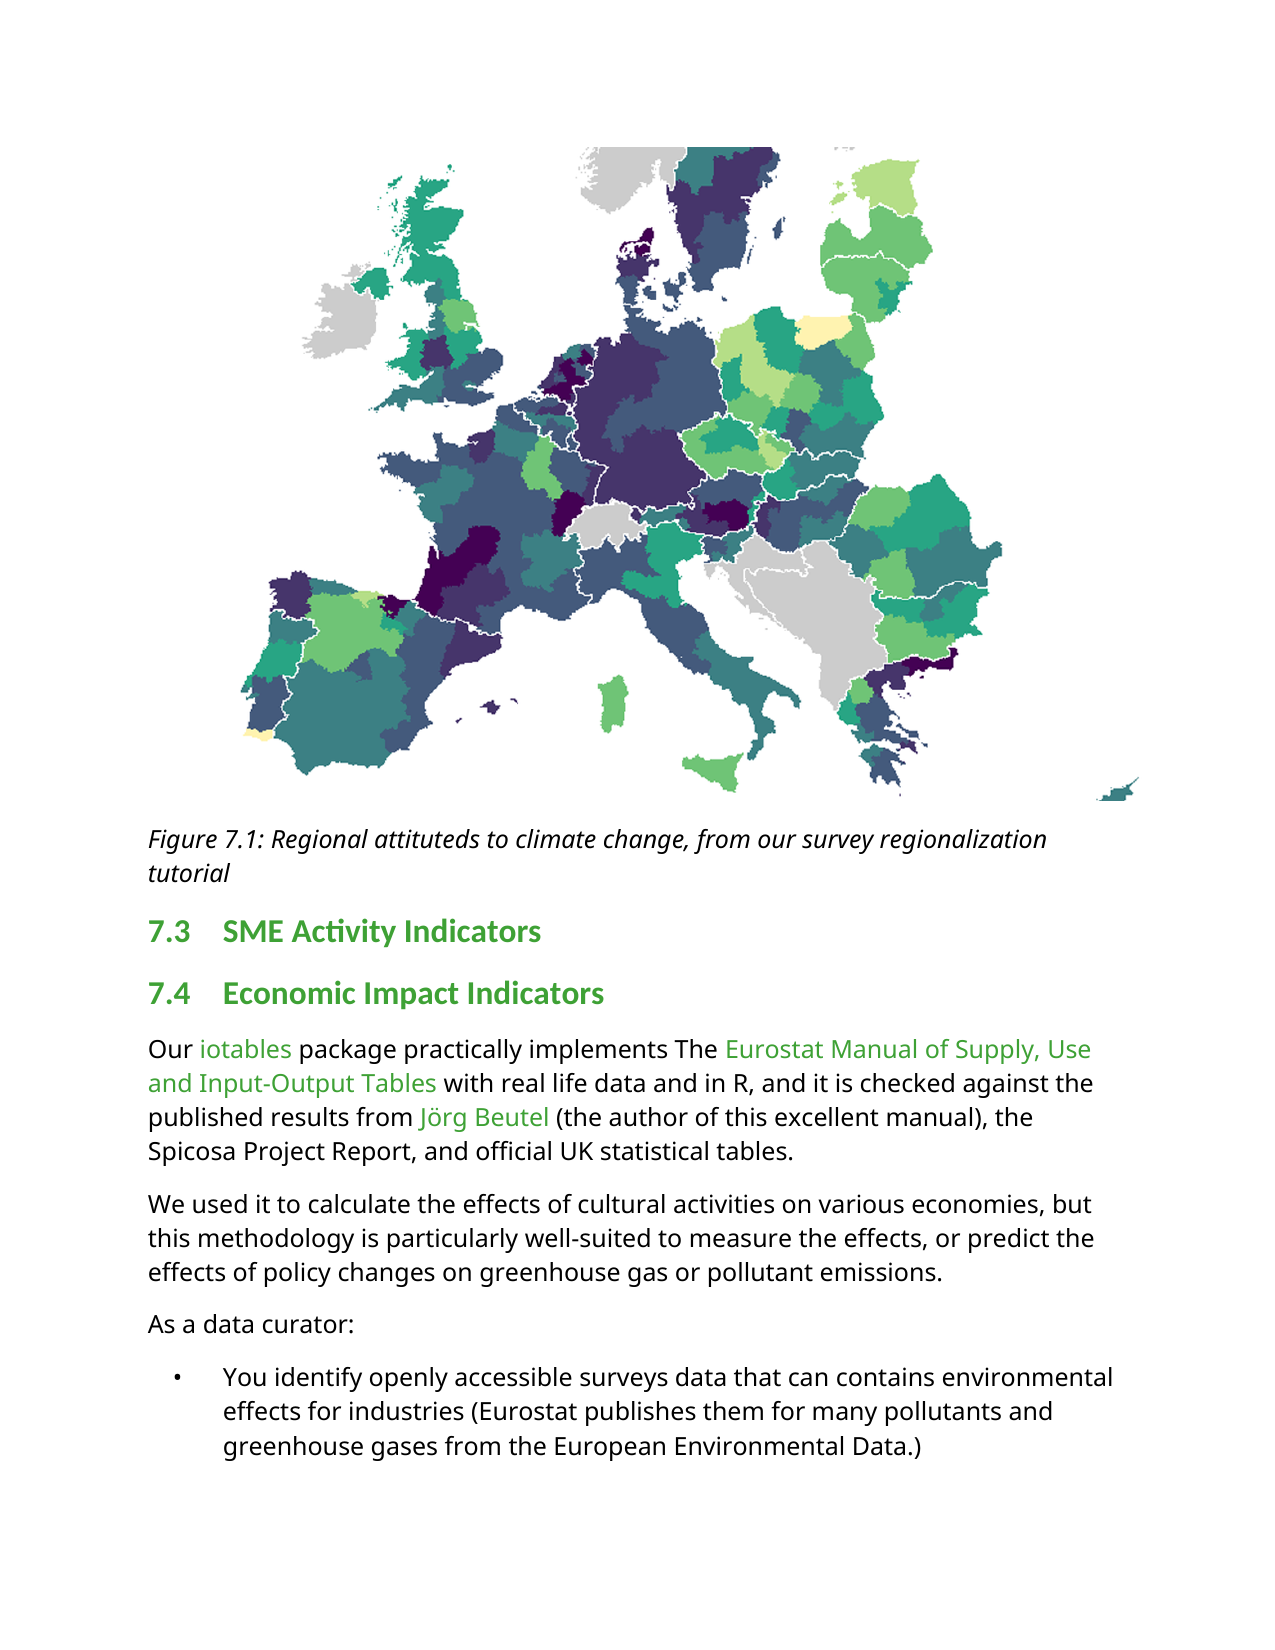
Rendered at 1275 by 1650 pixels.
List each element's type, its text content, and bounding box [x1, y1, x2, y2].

text As a data curator: [148, 1307, 1127, 1341]
text Our iotables package practically implements The Eurostat Manual of Supply, Use and Input-Output Tables with real life data and in R, and it is checked against the published results from Jörg Beutel (the author of this excellent manual), the Spicosa Project Report, and official UK statistical tables. [148, 1031, 1127, 1167]
text We used it to calculate the effects of cultural activities on various economies, but this methodology is particularly well-suited to measure the effects, or predict the effects of policy changes on greenhouse gas or pollutant emissions. [148, 1186, 1127, 1288]
subtitle 7.4 Economic Impact Indicators [148, 972, 1127, 1012]
list You identify openly accessible surveys data that can contains environmental effects for industries (Eurostat publishes them for many pollutants and greenhouse gases from the European Environmental Data.) [173, 1360, 1127, 1462]
picture [166, 147, 1146, 801]
subtitle 7.3 SME Activity Indicators [148, 910, 1127, 951]
text Figure 7.1: Regional attituteds to climate change, from our survey regionalization tutorial [148, 821, 1127, 889]
